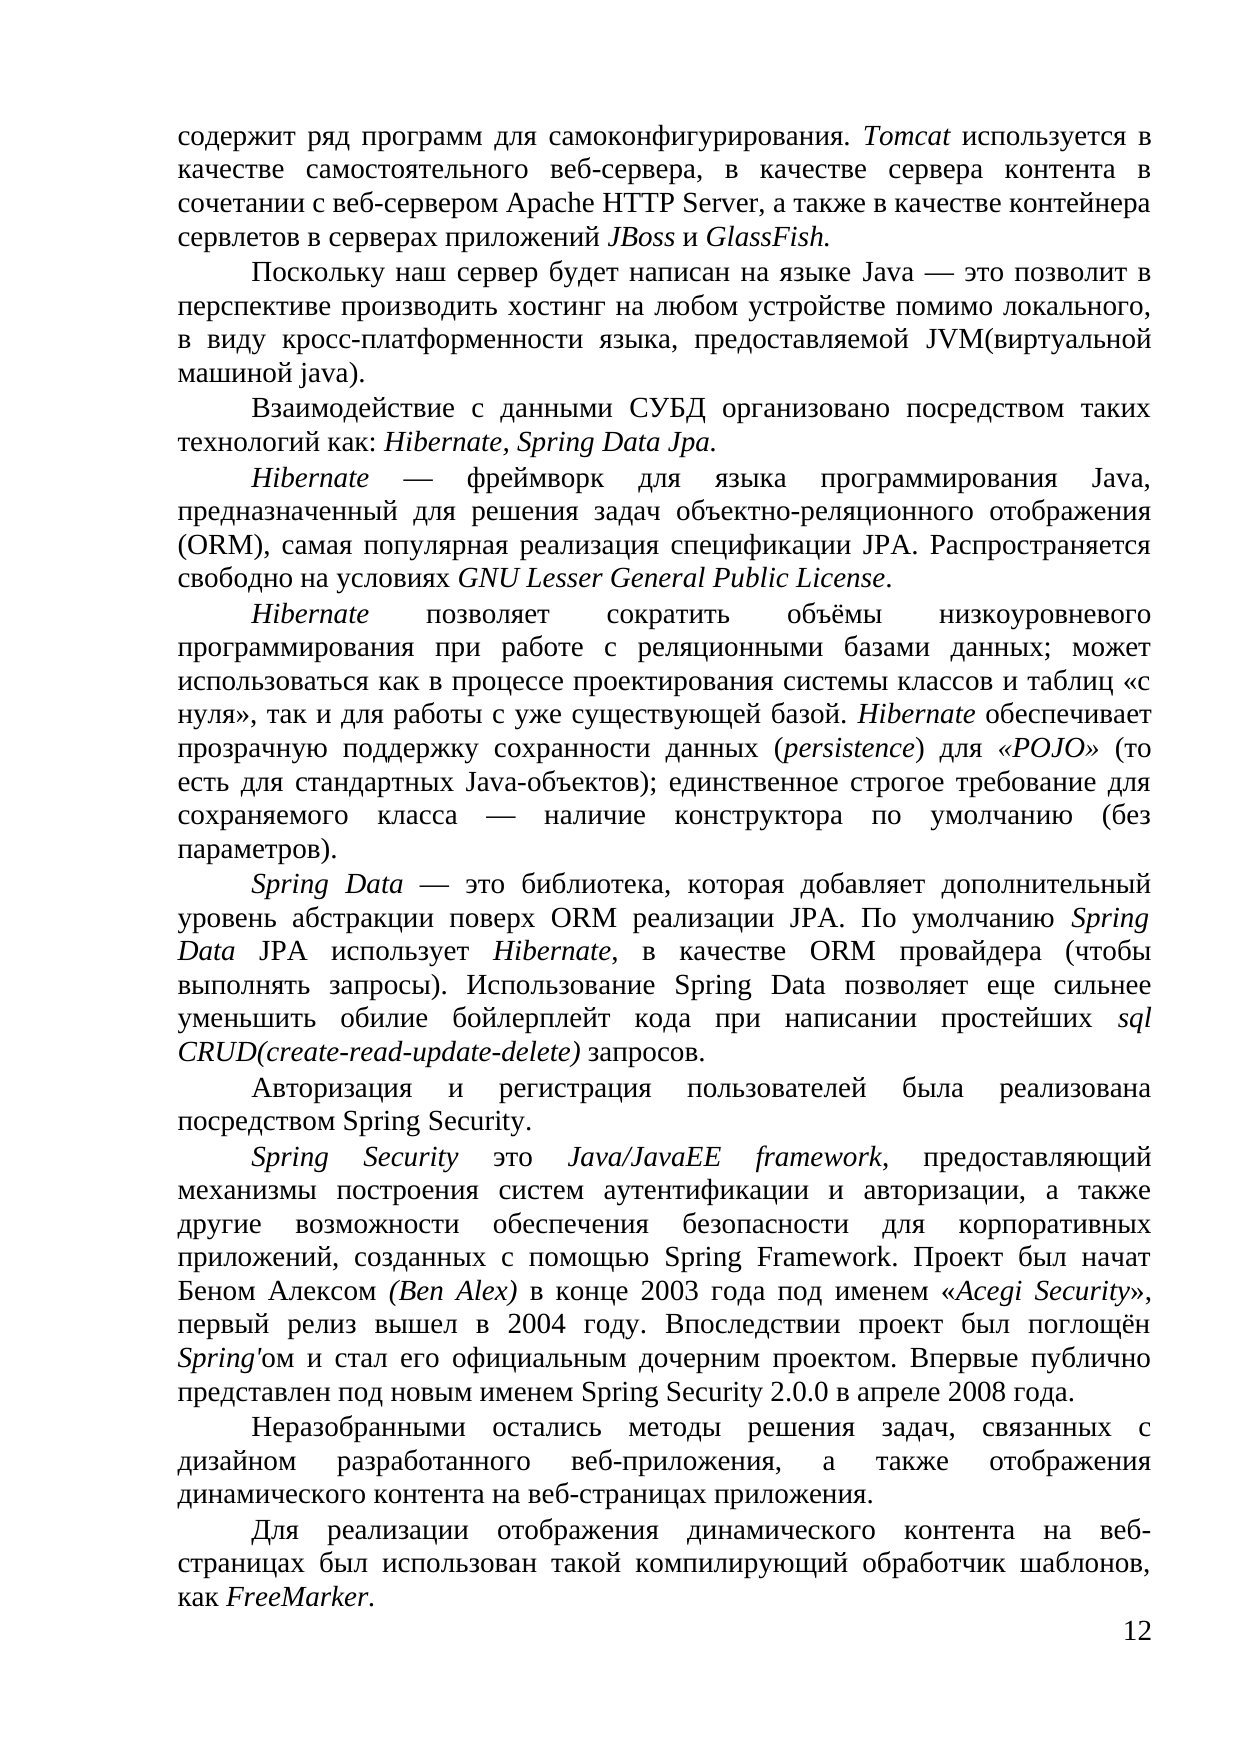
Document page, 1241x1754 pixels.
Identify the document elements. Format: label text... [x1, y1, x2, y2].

text Взаимодействие с данными СУБД организовано посредством таких технологий как: Hibernate, Spring Data Jpa. [177, 391, 1152, 458]
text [177, 118, 1152, 252]
text Для реализации отображения динамического контента на веб-страницах был использован такой компилирующий обработчик шаблонов, как FreeMarker. [177, 1512, 1152, 1613]
text Spring Data — это библиотека, которая добавляет дополнительный уровень абстракции поверх ORM реализации JPA. По умолчанию Spring Data JPA использует Hibernate, в качестве ORM провайдера (чтобы выполнять запросы). Использование Spring Data позволяет еще сильнее уменьшить обилие бойлерплейт кода при написании простейших sql CRUD(create-read-update-delete) запросов. [177, 866, 1152, 1068]
text Поскольку наш сервер будет написан на языке Java — это позволит в перспективе производить хостинг на любом устройстве помимо локального, в виду кросс-платформенности языка, предоставляемой JVM(виртуальной машиной java). [177, 254, 1152, 388]
text Spring Security это Java/JavaEE framework, предоставляющий механизмы построения систем аутентификации и авторизации, а также другие возможности обеспечения безопасности для корпоративных приложений, созданных с помощью Spring Framework. Проект был начат Беном Алексом (Ben Alex) в конце 2003 года под именем «Acegi Security», первый релиз вышел в 2004 году. Впоследствии проект был поглощён Spring'ом и стал его официальным дочерним проектом. Впервые публично представлен под новым именем Spring Security 2.0.0 в апреле 2008 года. [177, 1139, 1152, 1407]
text Авторизация и регистрация пользователей была реализована посредством Spring Security. [177, 1070, 1152, 1137]
text Hibernate позволяет сократить объёмы низкоуровневого программирования при работе с реляционными базами данных; может использоваться как в процессе проектирования системы классов и таблиц «с нуля», так и для работы с уже существующей базой. Hibernate обеспечивает прозрачную поддержку сохранности данных (persistence) для «POJO» (то есть для стандартных Java-объектов); единственное строгое требование для сохраняемого класса — наличие конструктора по умолчанию (без параметров). [177, 596, 1152, 864]
text Неразобранными остались методы решения задач, связанных с дизайном разработанного веб-приложения, а также отображения динамического контента на веб-страницах приложения. [177, 1409, 1152, 1510]
text Hibernate — фреймворк для языка программирования Java, предназначенный для решения задач объектно-реляционного отображения (ORM), самая популярная реализация спецификации JPA. Распространяется свободно на условиях GNU Lesser General Public License. [177, 460, 1152, 594]
